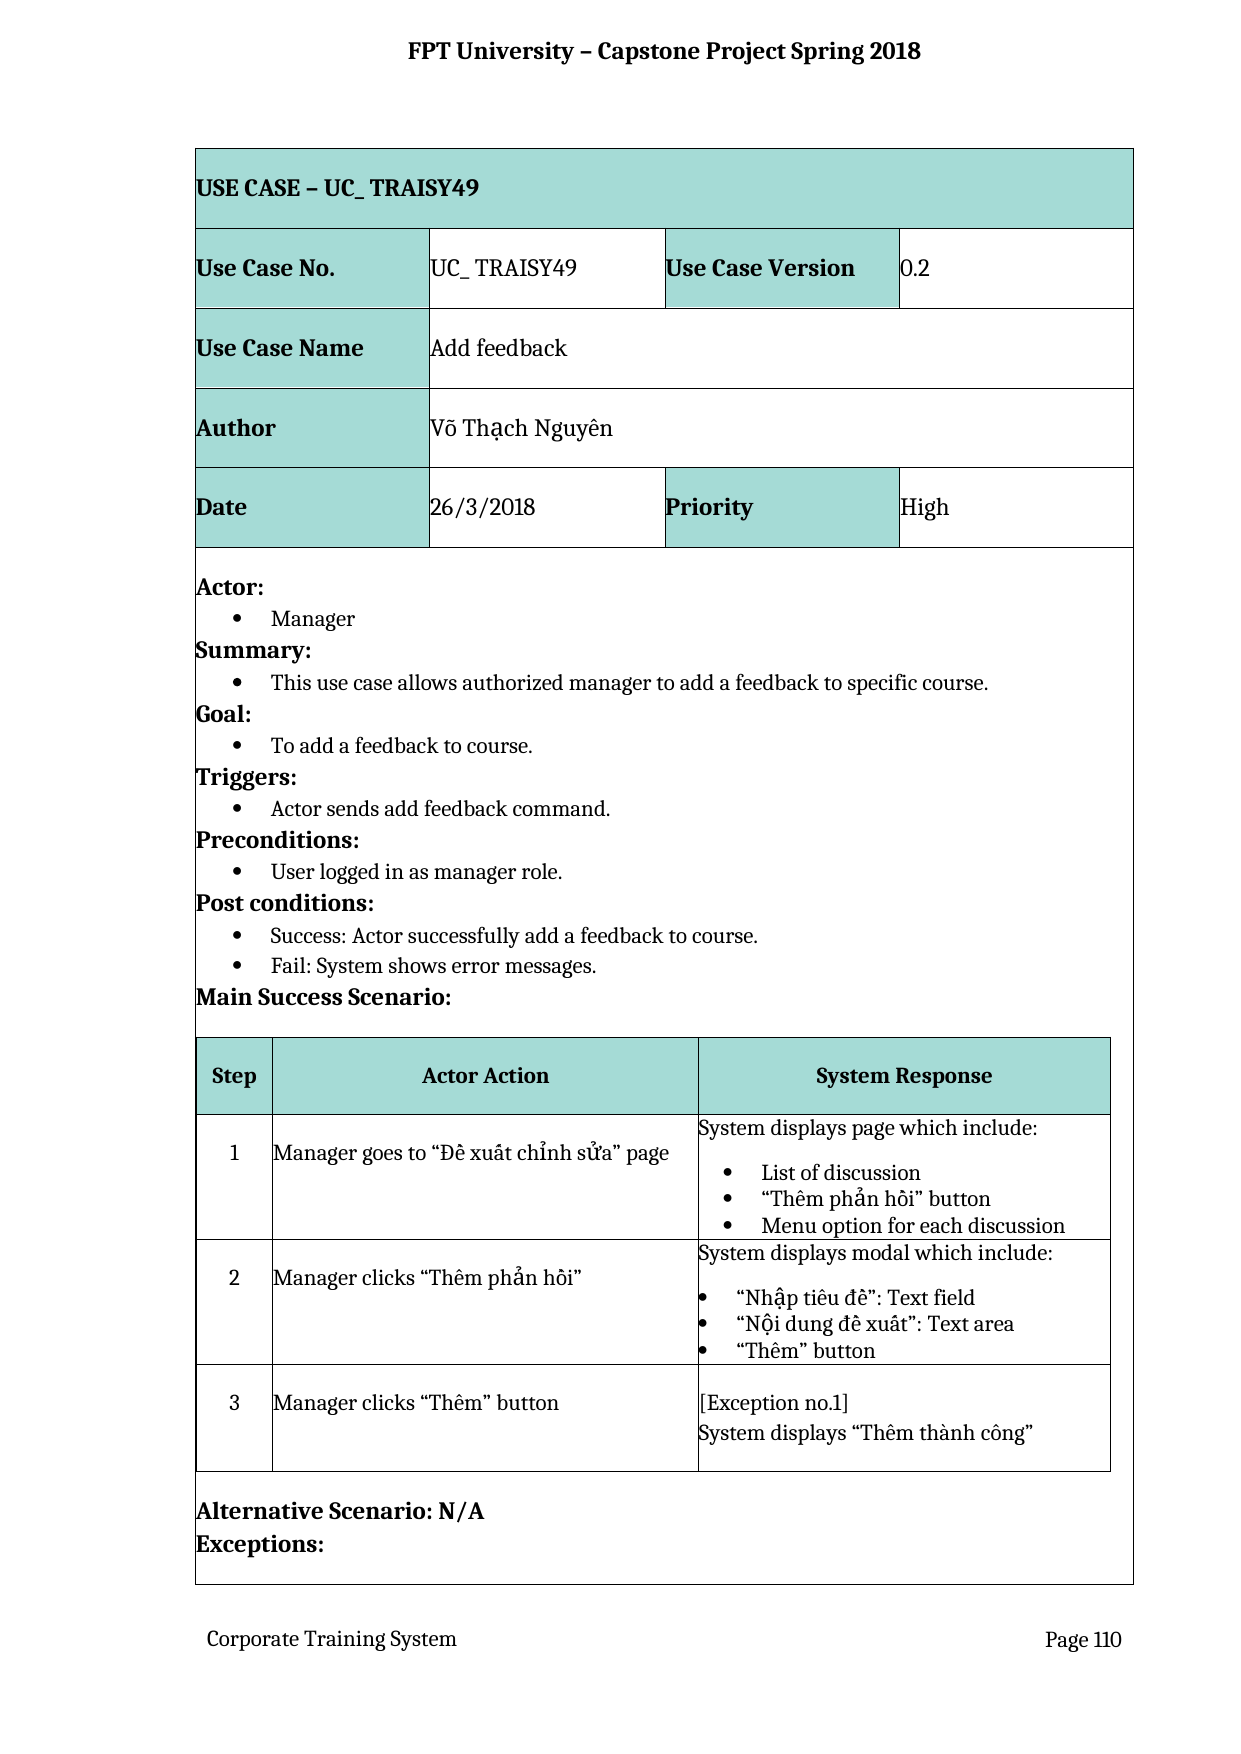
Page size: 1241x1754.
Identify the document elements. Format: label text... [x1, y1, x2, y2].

table_header USE CASE – UC_ TRAISY49 [196, 149, 1133, 228]
table_cell Use Case Version [666, 229, 899, 307]
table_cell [196, 548, 1133, 1584]
table_cell High [900, 468, 1133, 547]
table_cell Use Case Name [196, 309, 429, 387]
table_cell 26/3/2018 [430, 468, 665, 547]
table_cell Priority [666, 468, 899, 547]
table_cell 0.2 [900, 229, 1133, 307]
table_cell Võ Thạch Nguyên [430, 389, 1133, 467]
table_cell Date [196, 468, 429, 547]
table_cell UC_ TRAISY49 [430, 229, 665, 307]
table_cell Use Case No. [196, 229, 429, 307]
table_cell Add feedback [430, 309, 1133, 387]
table_cell Author [196, 389, 429, 467]
